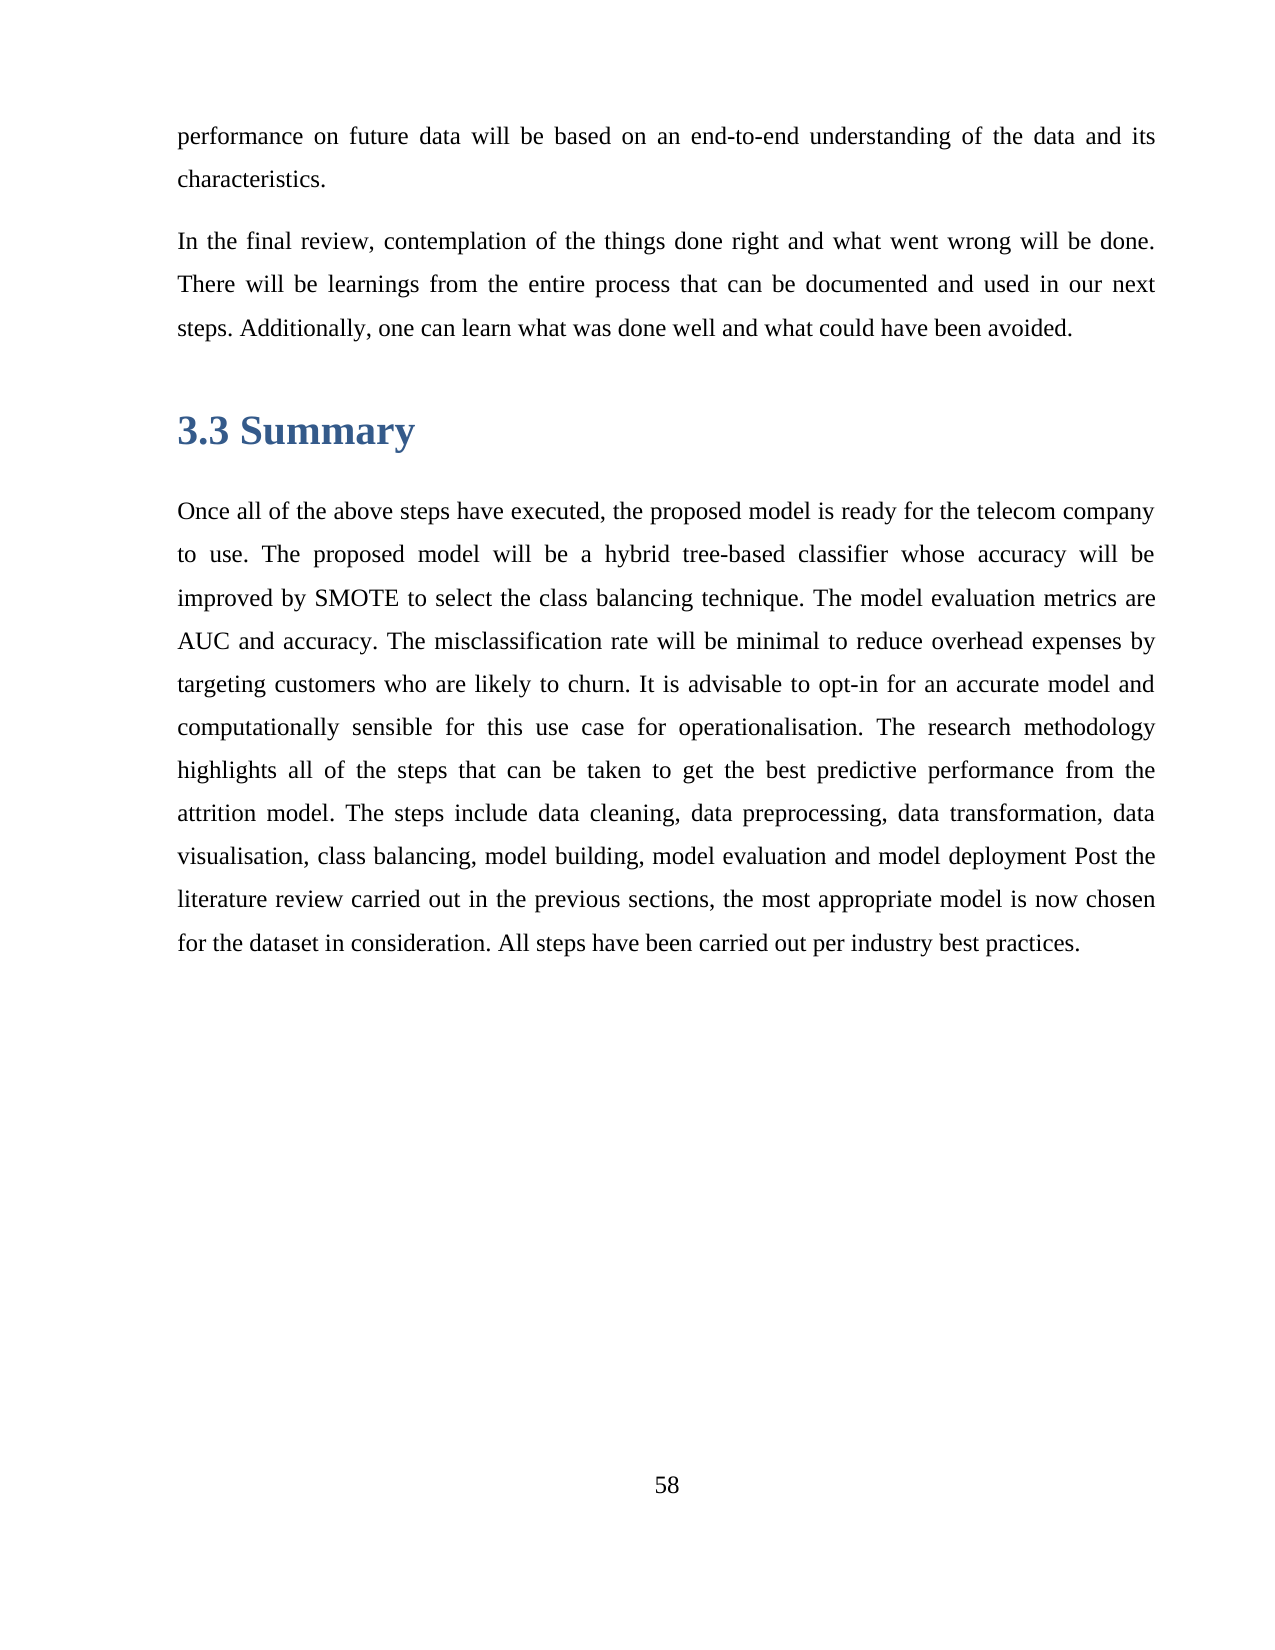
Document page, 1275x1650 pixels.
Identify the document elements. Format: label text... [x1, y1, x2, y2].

text In the final review, contemplation of the things done right and what went wrong will be done. There will be learnings from the entire process that can be documented and used in our next steps. Additionally, one can learn what was done well and what could have been avoided. [177, 226, 1156, 341]
text Once all of the above steps have executed, the proposed model is ready for the telecom company to use. The proposed model will be a hybrid tree-based classifier whose accuracy will be improved by SMOTE to select the class balancing technique. The model evaluation metrics are AUC and accuracy. The misclassification rate will be minimal to reduce overhead expenses by targeting customers who are likely to churn. It is advisable to opt-in for an accurate model and computationally sensible for this use case for operationalisation. The research methodology highlights all of the steps that can be taken to get the best predictive performance from the attrition model. The steps include data cleaning, data preprocessing, data transformation, data visualisation, class balancing, model building, model evaluation and model deployment Post the literature review carried out in the previous sections, the most appropriate model is now chosen for the dataset in consideration. All steps have been carried out per industry best practices. [177, 496, 1156, 956]
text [177, 121, 1156, 193]
subtitle 3.3 Summary [177, 406, 1156, 454]
